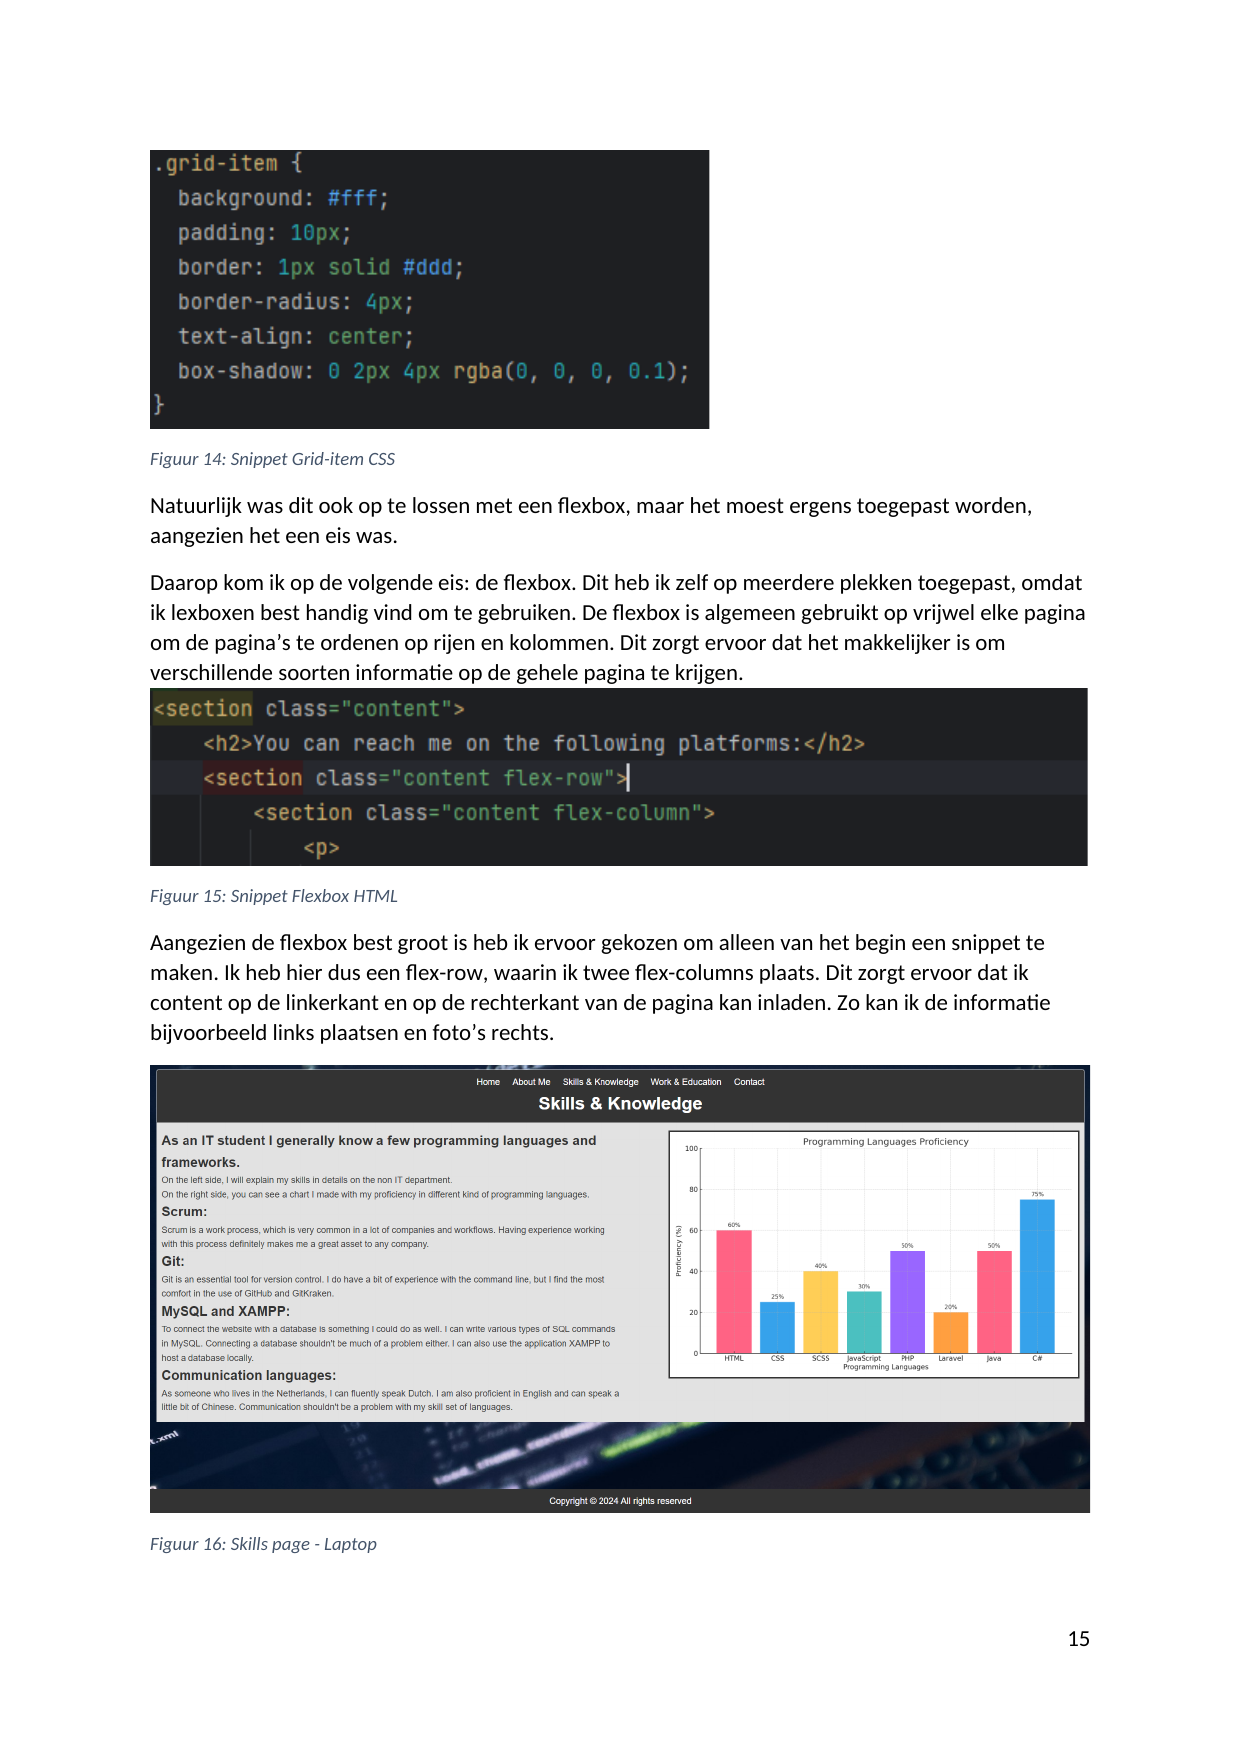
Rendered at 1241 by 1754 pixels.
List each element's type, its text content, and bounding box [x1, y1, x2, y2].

text Figuur 15: Snippet Flexbox HTML [150, 884, 1090, 907]
text Aangezien de flexbox best groot is heb ik ervoor gekozen om alleen van het begin een snippet te maken. Ik heb hier dus een flex-row, waarin ik twee flex-columns plaats. Dit zorgt ervoor dat ik content op de linkerkant en op de rechterkant van de pagina kan inladen. Zo kan ik de informatie bijvoorbeeld links plaatsen en foto’s rechts. [150, 928, 1090, 1046]
picture [150, 688, 1088, 866]
picture [150, 1065, 1091, 1513]
text Figuur 14: Snippet Grid-item CSS [150, 447, 1090, 470]
picture [150, 150, 710, 429]
text Figuur 16: Skills page - Laptop [150, 1532, 1090, 1555]
text Natuurlijk was dit ook op te lossen met een flexbox, maar het moest ergens toegepast worden, aangezien het een eis was. [150, 491, 1090, 549]
